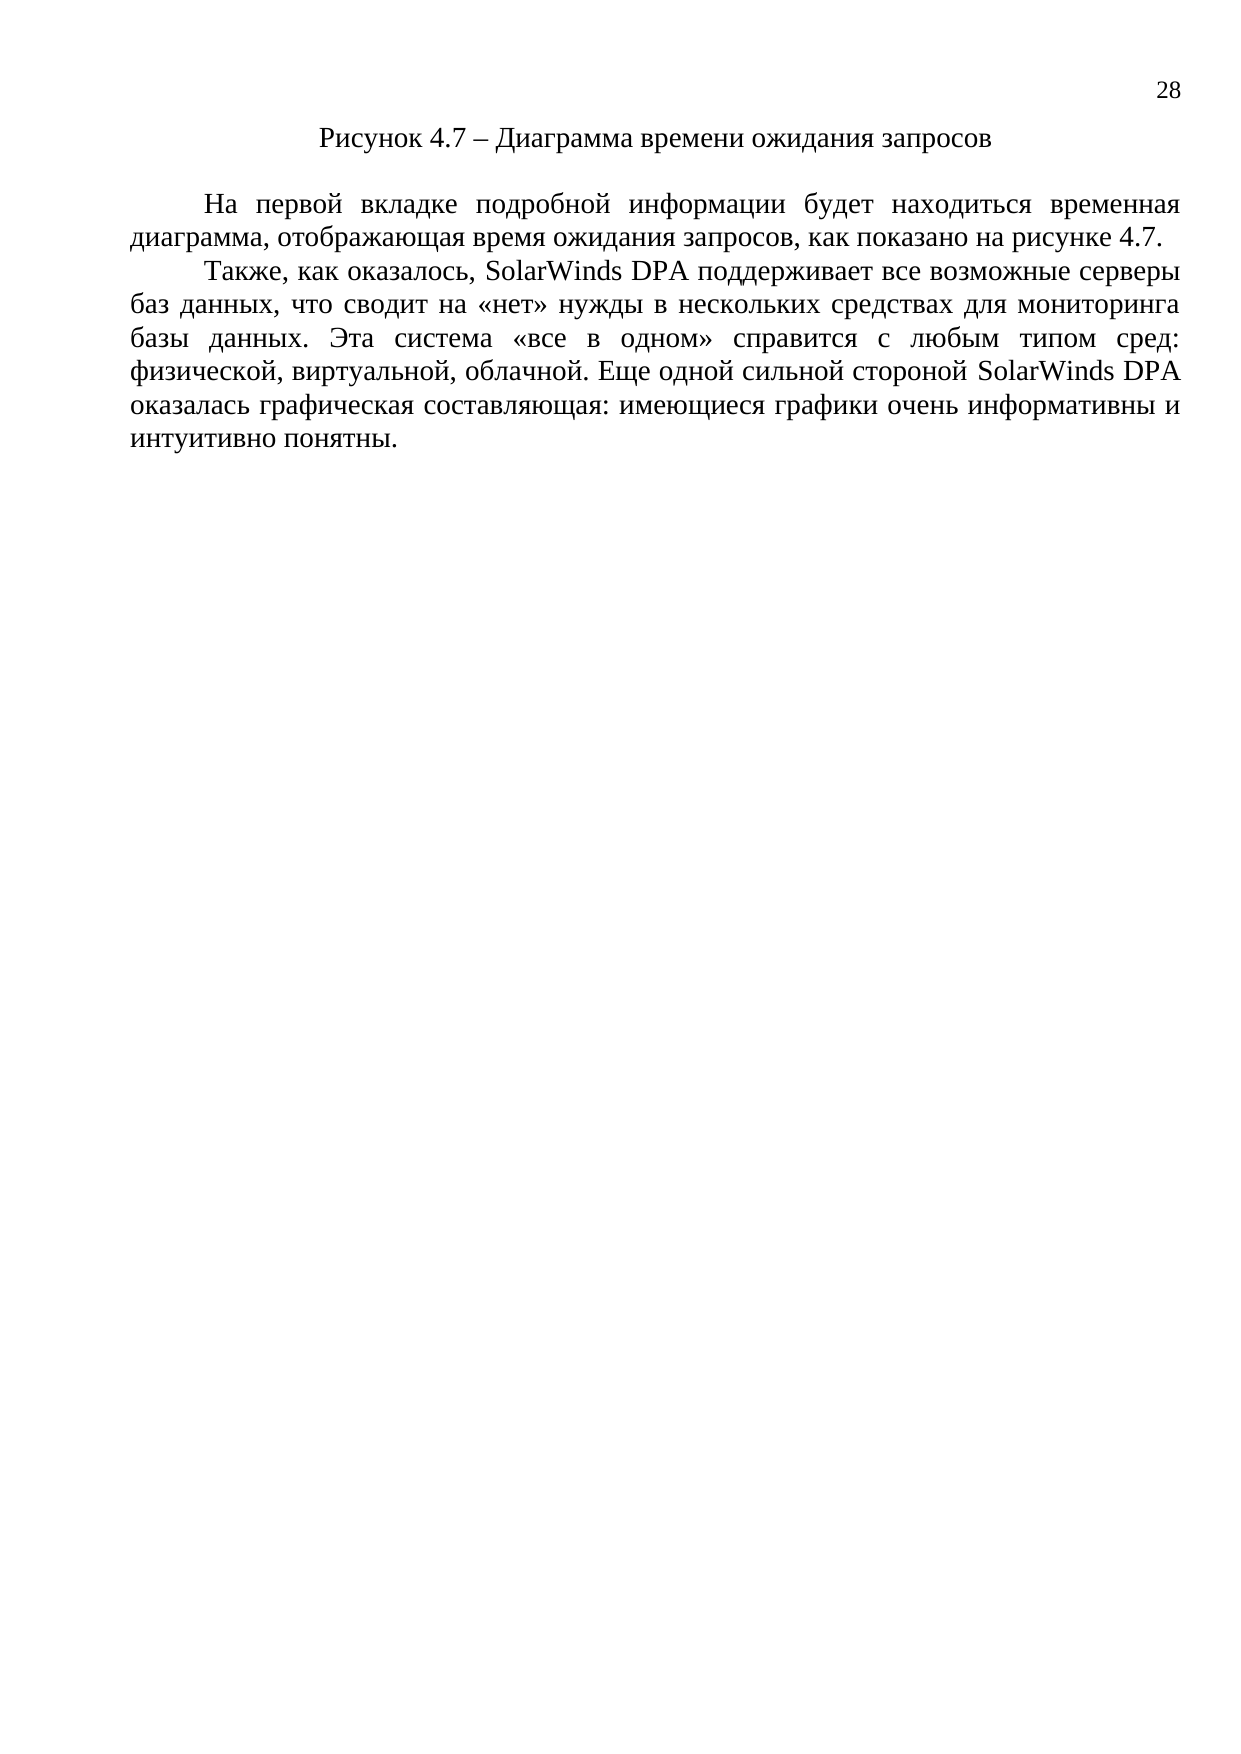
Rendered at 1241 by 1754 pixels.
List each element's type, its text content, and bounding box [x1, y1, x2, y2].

text Также, как оказалось, SolarWinds DPA поддерживает все возможные серверы баз данных, что сводит на «нет» нужды в нескольких средствах для мониторинга базы данных. Эта система «все в одном» справится с любым типом сред: физической, виртуальной, облачной. Еще одной сильной стороной SolarWinds DPA оказалась графическая составляющая: имеющиеся графики очень информативны и интуитивно понятны. [130, 253, 1181, 454]
text Рисунок 4.7 – Диаграмма времени ожидания запросов [130, 120, 1181, 154]
text На первой вкладке подробной информации будет находиться временная диаграмма, отображающая время ожидания запросов, как показано на рисунке 4.7. [130, 186, 1181, 253]
